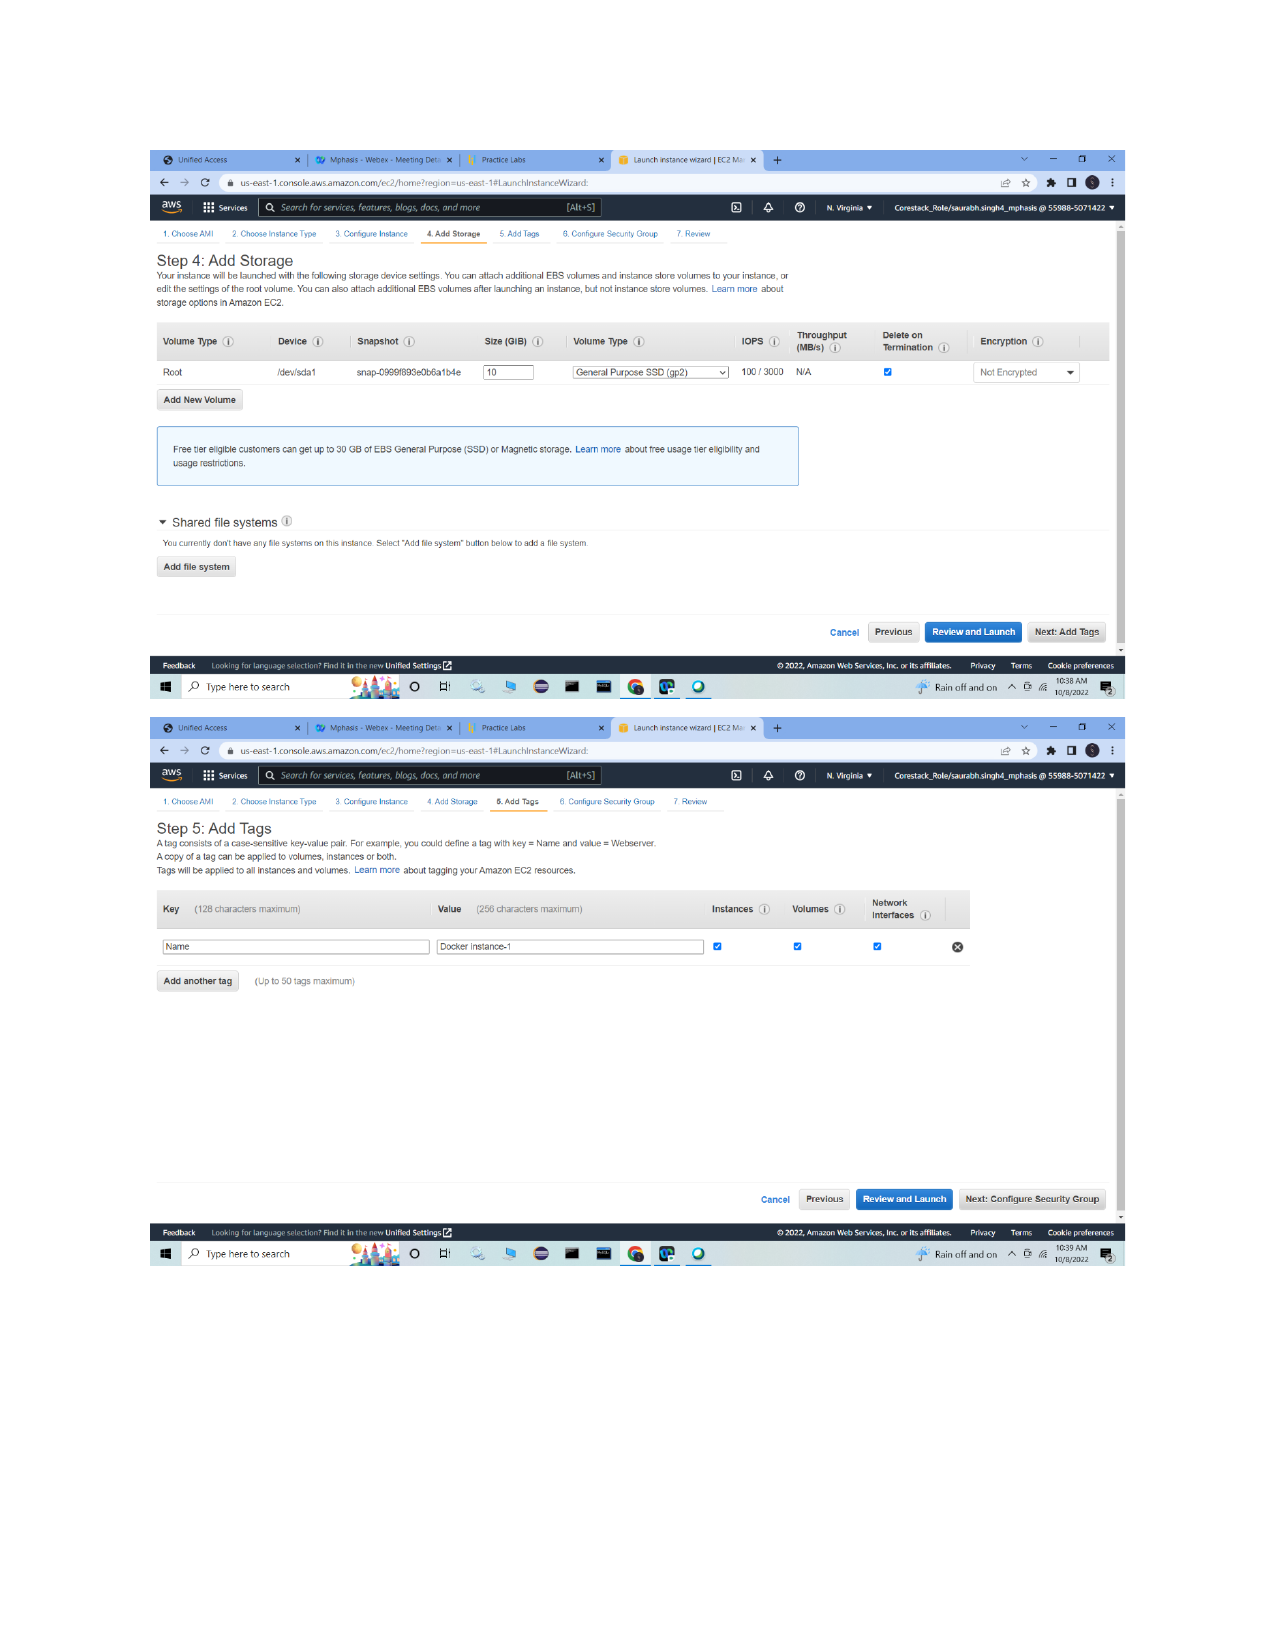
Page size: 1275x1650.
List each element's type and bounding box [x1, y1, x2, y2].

picture [150, 717, 1125, 1266]
picture [150, 150, 1125, 699]
